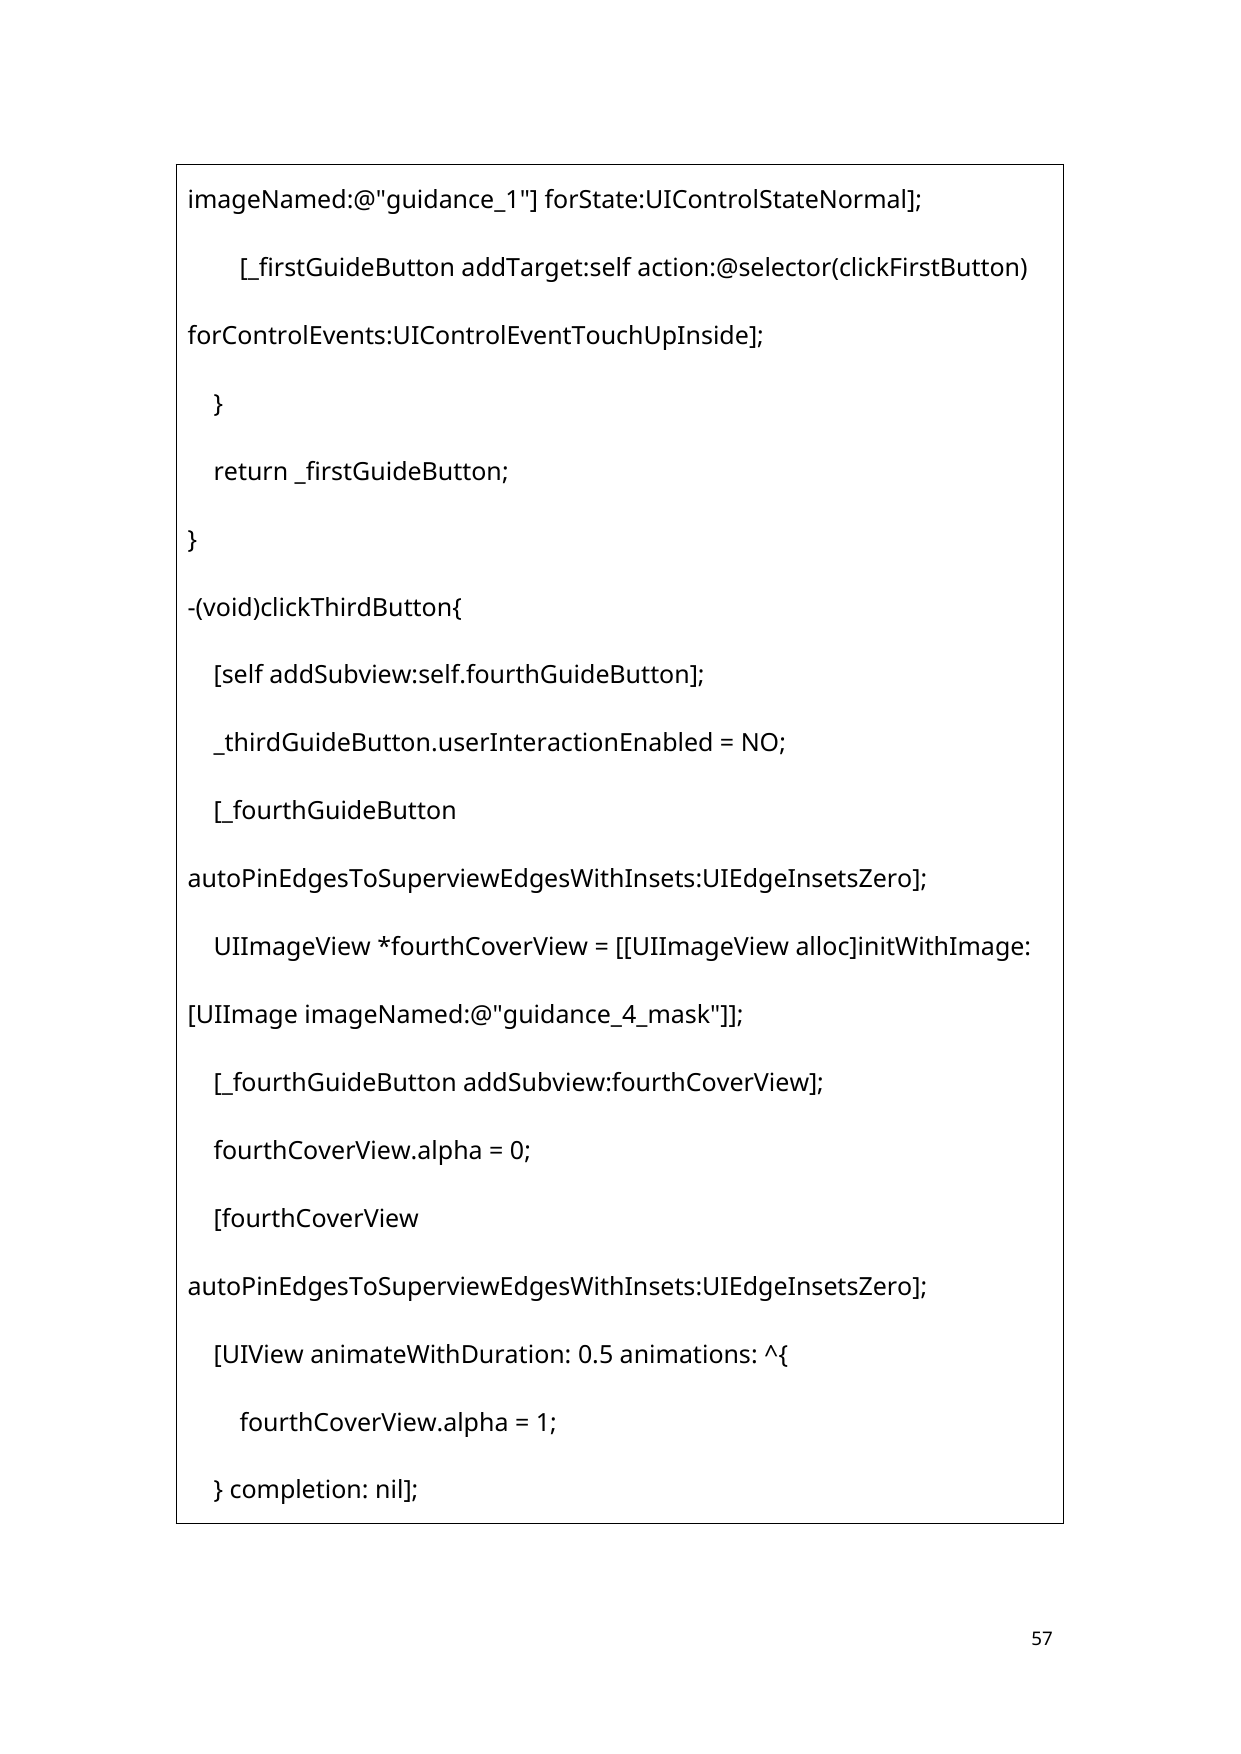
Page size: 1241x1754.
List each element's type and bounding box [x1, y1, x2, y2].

table_cell [177, 165, 1063, 1523]
